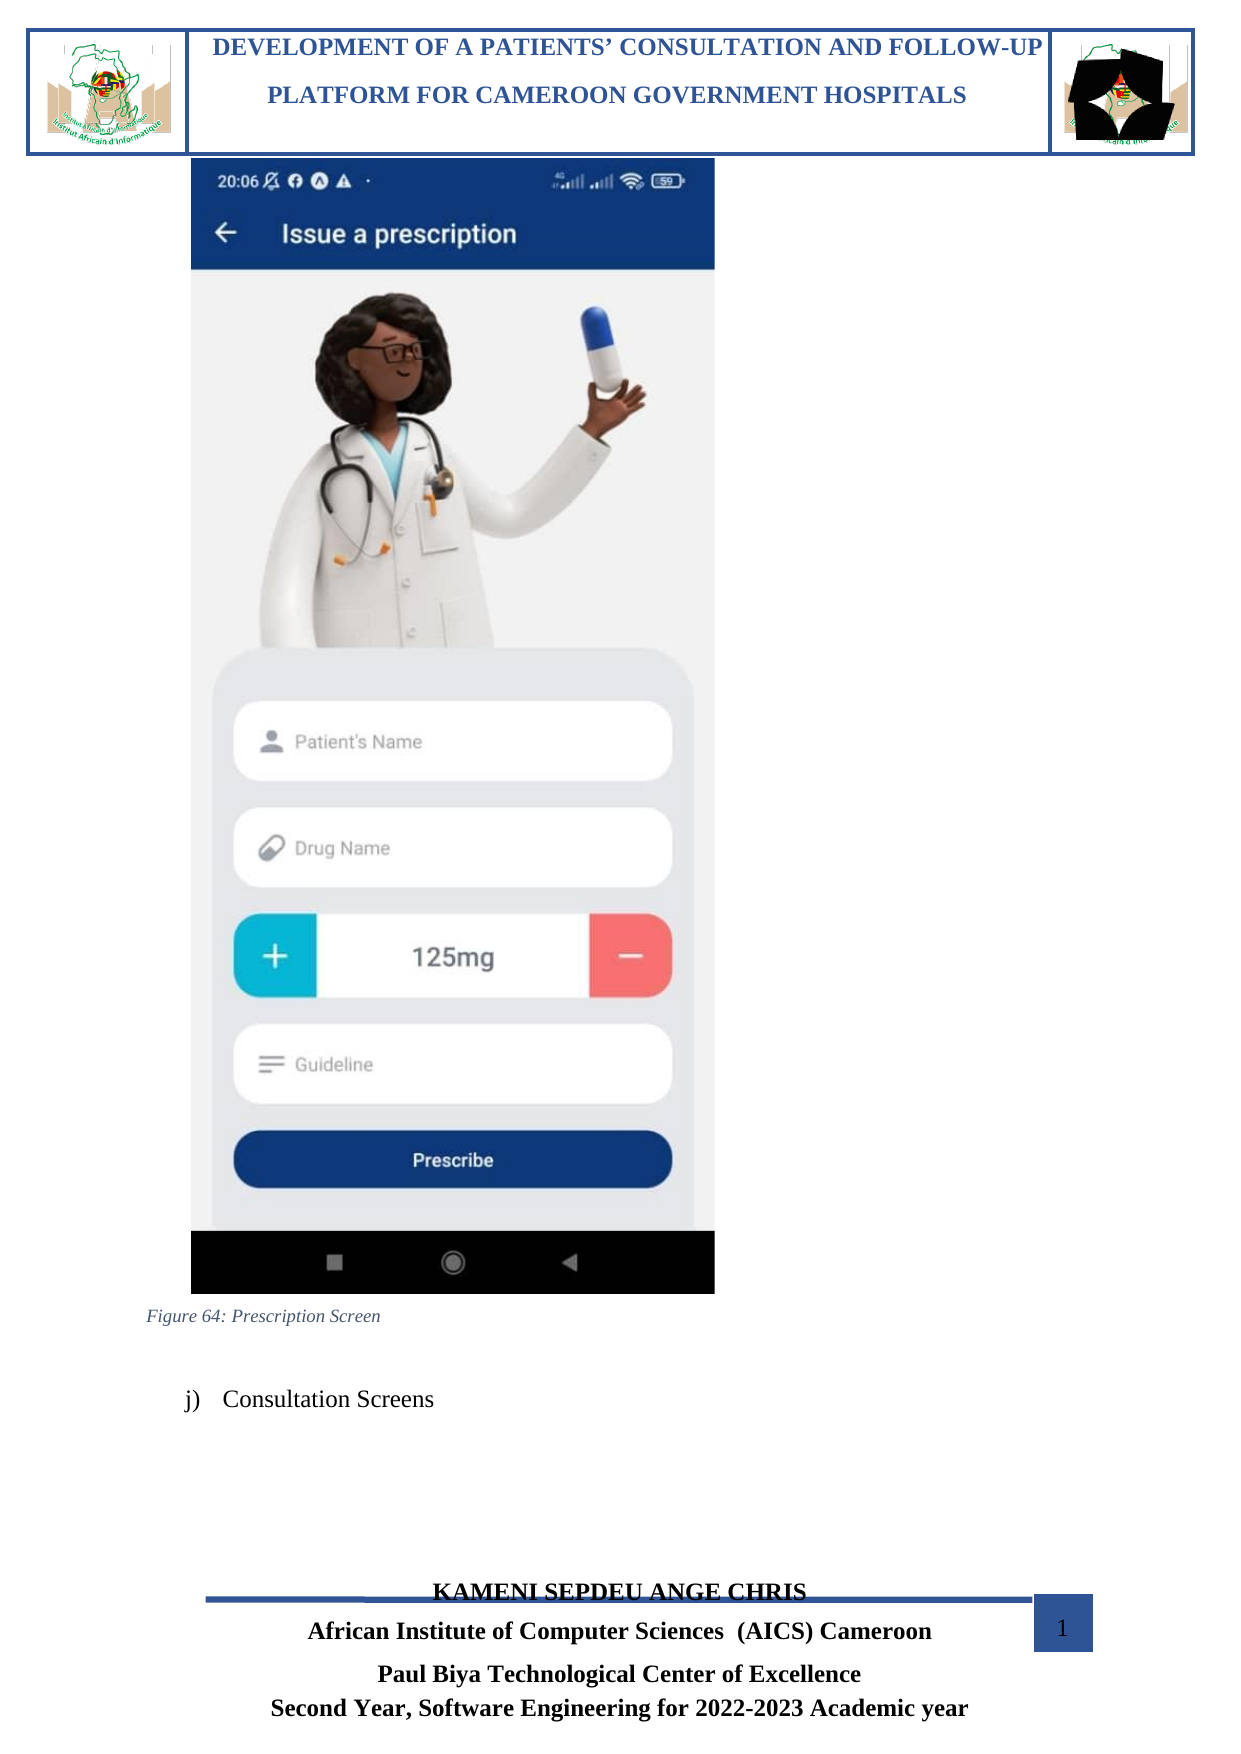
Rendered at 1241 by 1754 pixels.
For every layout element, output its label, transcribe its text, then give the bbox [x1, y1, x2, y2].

picture [1055, 32, 1194, 150]
picture [191, 158, 715, 1294]
list Consultation Screens [185, 1384, 1211, 1412]
picture [38, 32, 177, 150]
text Figure 64: Prescription Screen [146, 1305, 1211, 1327]
